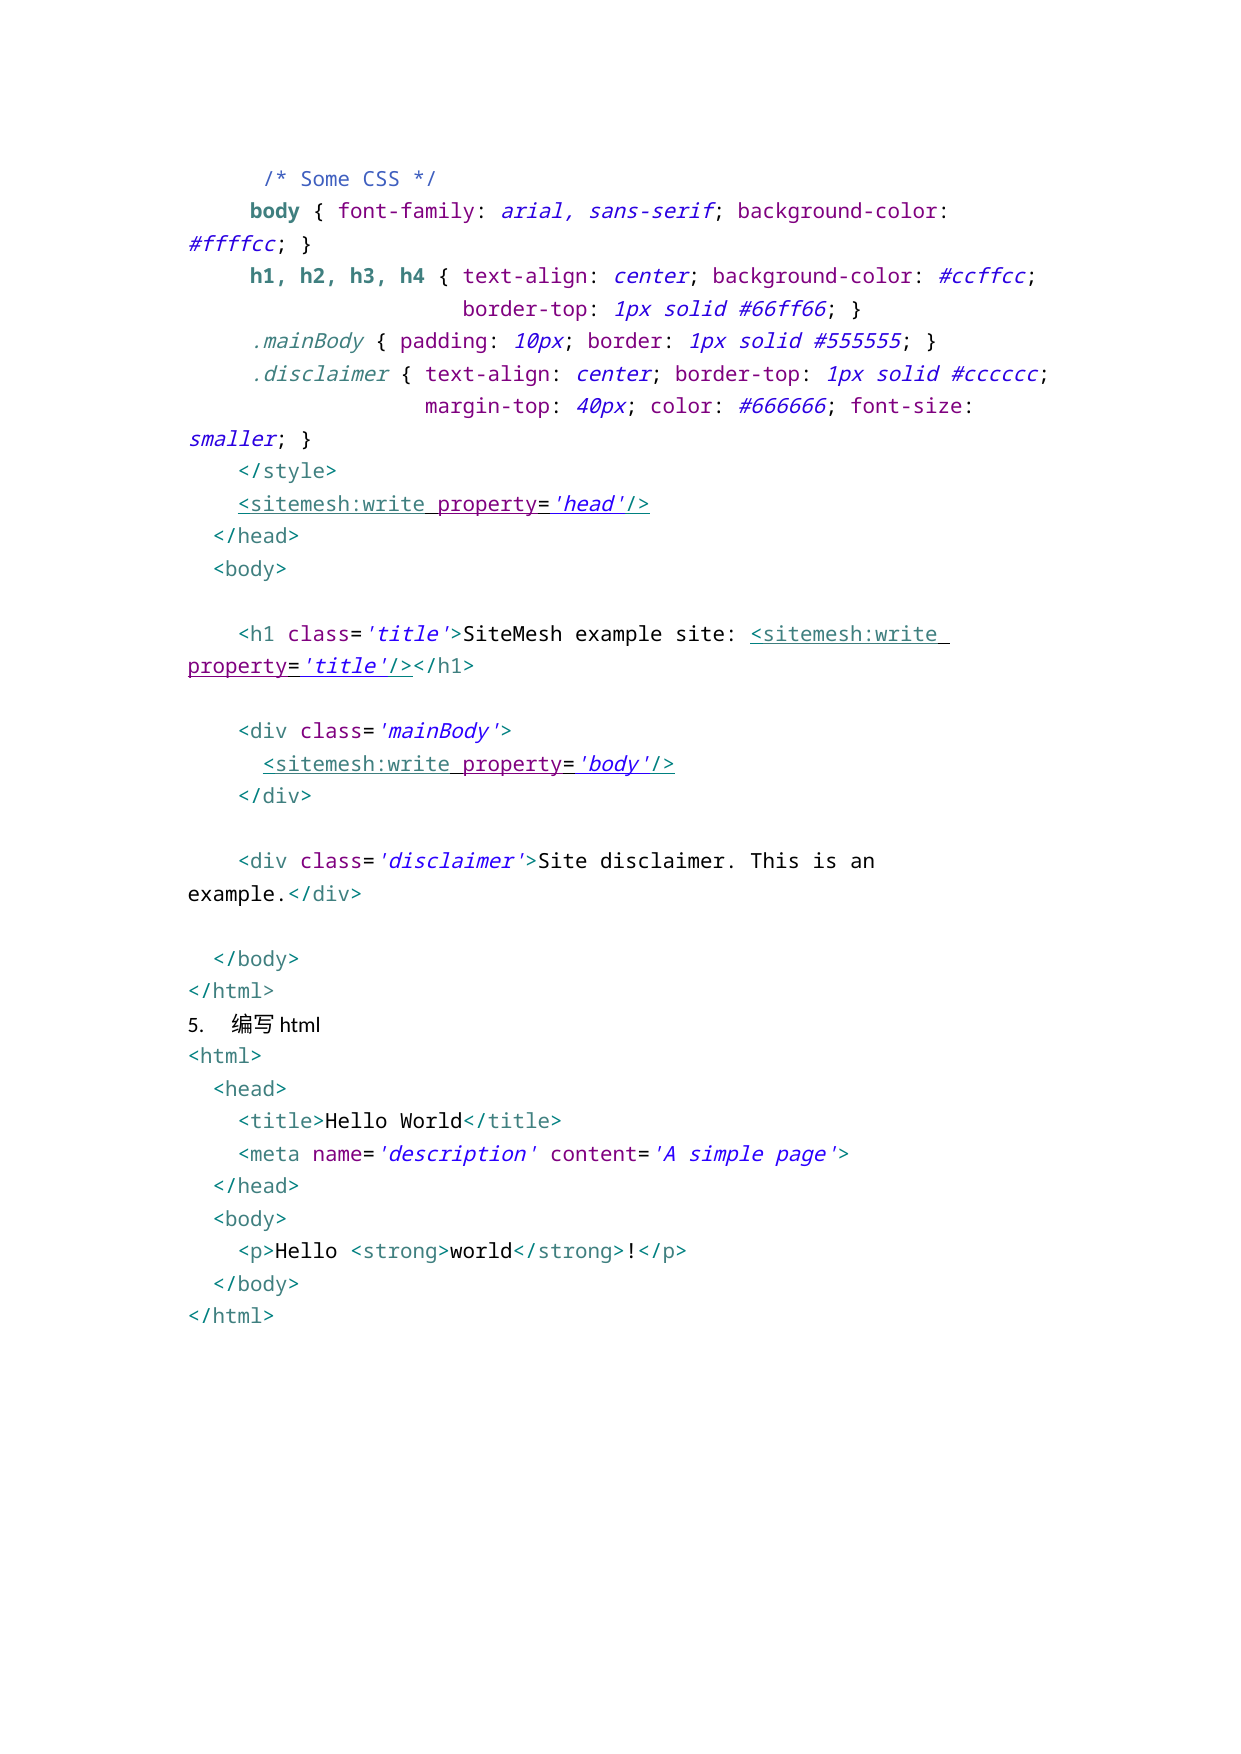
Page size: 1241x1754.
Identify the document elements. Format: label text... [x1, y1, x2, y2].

text <div class='mainBody'> [187, 714, 1053, 747]
text </html> [187, 974, 1053, 1007]
text </body> [187, 1267, 1053, 1299]
text .disclaimer { text-align: center; border-top: 1px solid #cccccc; [187, 357, 1053, 389]
text </head> [187, 1169, 1053, 1202]
text </html> [187, 1299, 1053, 1332]
text <body> [187, 552, 1053, 584]
text margin-top: 40px; color: #666666; font-size: smaller; } [187, 389, 1053, 454]
text /* Some CSS */ [187, 162, 1053, 194]
text <p>Hello <strong>world</strong>!</p> [187, 1234, 1053, 1267]
text <h1 class='title'>SiteMesh example site: <sitemesh:write property='title'/></h1> [187, 617, 1053, 682]
text .mainBody { padding: 10px; border: 1px solid #555555; } [187, 324, 1053, 357]
text </body> [187, 942, 1053, 974]
text body { font-family: arial, sans-serif; background-color: #ffffcc; } [187, 194, 1053, 259]
text <div class='disclaimer'>Site disclaimer. This is an example.</div> [187, 844, 1053, 909]
text <sitemesh:write property='head'/> [187, 487, 1053, 519]
list 编写html [187, 1007, 1053, 1039]
text </style> [187, 454, 1053, 487]
text <head> [187, 1072, 1053, 1104]
text border-top: 1px solid #66ff66; } [187, 292, 1053, 324]
text <title>Hello World</title> [187, 1104, 1053, 1137]
text <html> [187, 1039, 1053, 1072]
text </div> [187, 779, 1053, 812]
text <meta name='description' content='A simple page'> [187, 1137, 1053, 1169]
text <body> [187, 1202, 1053, 1234]
text h1, h2, h3, h4 { text-align: center; background-color: #ccffcc; [187, 259, 1053, 292]
text <sitemesh:write property='body'/> [187, 747, 1053, 779]
text </head> [187, 519, 1053, 552]
